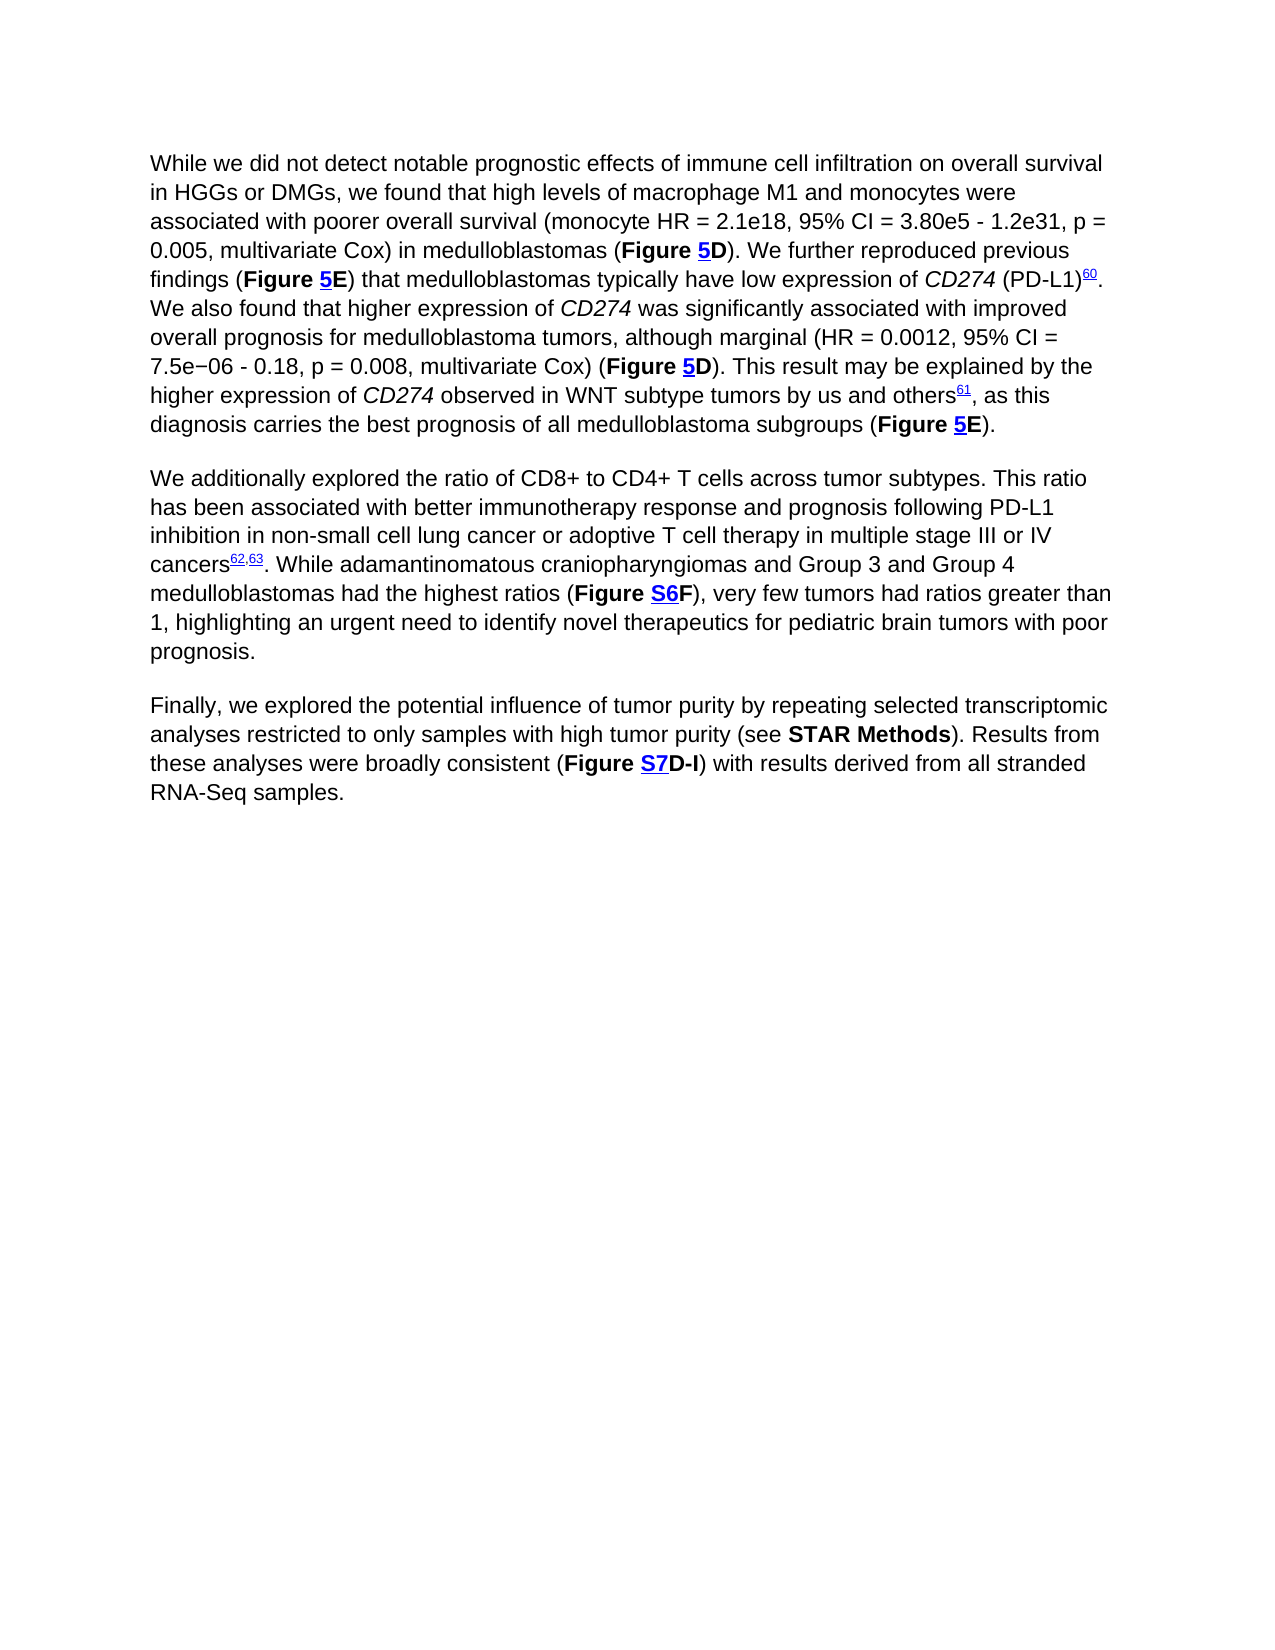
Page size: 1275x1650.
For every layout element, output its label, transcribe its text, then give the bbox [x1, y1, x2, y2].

text We additionally explored the ratio of CD8+ to CD4+ T cells across tumor subtypes. This ratio has been associated with better immunotherapy response and prognosis following PD-L1 inhibition in non-small cell lung cancer or adoptive T cell therapy in multiple stage III or IV cancers62,63. While adamantinomatous craniopharyngiomas and Group 3 and Group 4 medulloblastomas had the highest ratios (Figure S6F), very few tumors had ratios greater than 1, highlighting an urgent need to identify novel therapeutics for pediatric brain tumors with poor prognosis. [150, 464, 1125, 665]
text While we did not detect notable prognostic effects of immune cell infiltration on overall survival in HGGs or DMGs, we found that high levels of macrophage M1 and monocytes were associated with poorer overall survival (monocyte HR = 2.1e18, 95% CI = 3.80e5 - 1.2e31, p = 0.005, multivariate Cox) in medulloblastomas (Figure 5D). We further reproduced previous findings (Figure 5E) that medulloblastomas typically have low expression of CD274 (PD-L1)60. We also found that higher expression of CD274 was significantly associated with improved overall prognosis for medulloblastoma tumors, although marginal (HR = 0.0012, 95% CI = 7.5e−06 - 0.18, p = 0.008, multivariate Cox) (Figure 5D). This result may be explained by the higher expression of CD274 observed in WNT subtype tumors by us and others61, as this diagnosis carries the best prognosis of all medulloblastoma subgroups (Figure 5E). [150, 150, 1125, 437]
text Finally, we explored the potential influence of tumor purity by repeating selected transcriptomic analyses restricted to only samples with high tumor purity (see STAR Methods). Results from these analyses were broadly consistent (Figure S7D-I) with results derived from all stranded RNA-Seq samples. [150, 692, 1125, 806]
